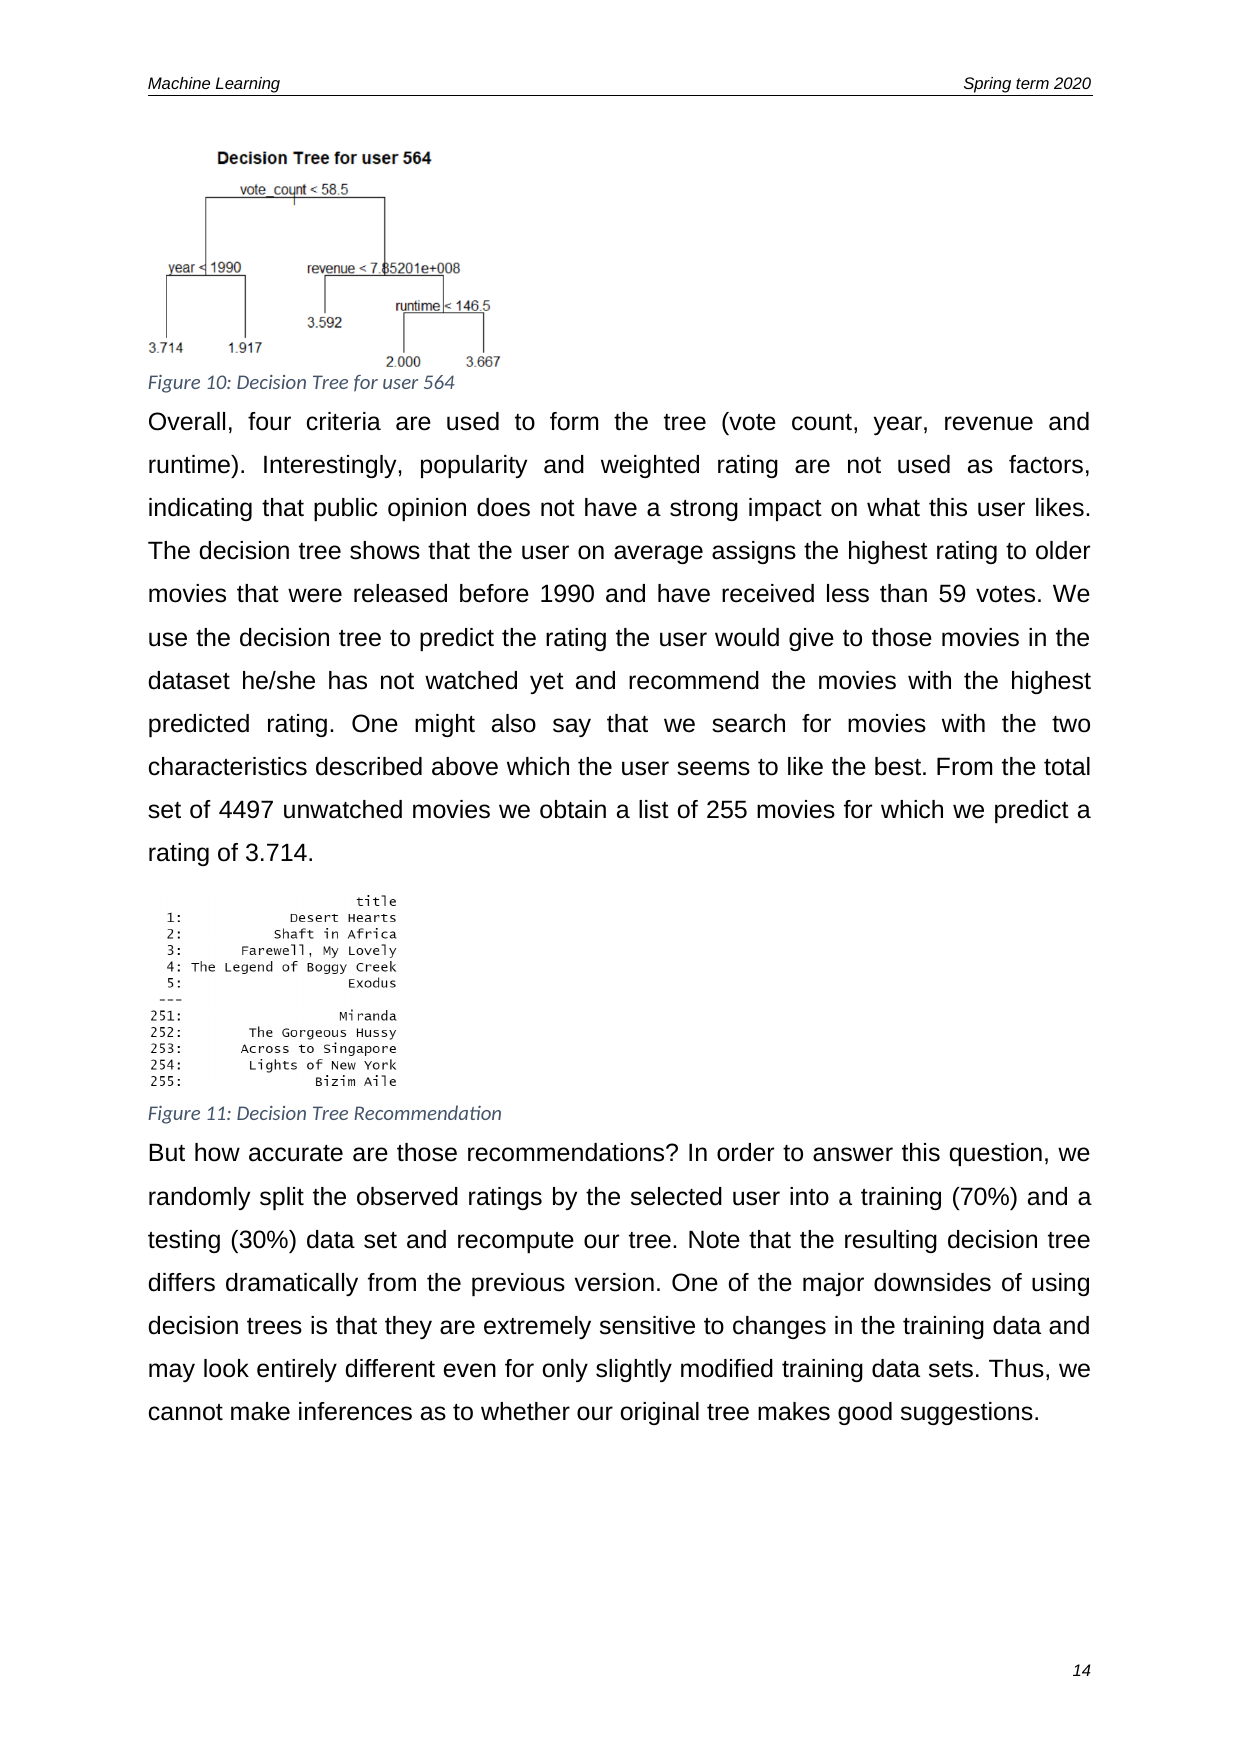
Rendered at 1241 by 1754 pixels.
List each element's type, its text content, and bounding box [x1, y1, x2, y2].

picture [147, 893, 399, 1088]
text Figure 11: Decision Tree Recommendation [148, 1101, 1093, 1126]
picture [147, 147, 502, 369]
text But how accurate are those recommendations? In order to answer this question, we randomly split the observed ratings by the selected user into a training (70%) and a testing (30%) data set and recompute our tree. Note that the resulting decision tree differs dramatically from the previous version. One of the major downsides of using decision trees is that they are extremely sensitive to changes in the training data and may look entirely different even for only slightly modified training data sets. Thus, we cannot make inferences as to whether our original tree makes good suggestions. [148, 1138, 1093, 1426]
text Overall, four criteria are used to form the tree (vote count, year, revenue and runtime). Interestingly, popularity and weighted rating are not used as factors, indicating that public opinion does not have a strong impact on what this user likes. The decision tree shows that the user on average assigns the highest rating to older movies that were released before 1990 and have received less than 59 votes. We use the decision tree to predict the rating the user would give to those movies in the dataset he/she has not watched yet and recommend the movies with the highest predicted rating. One might also say that we search for movies with the two characteristics described above which the user seems to like the best. From the total set of 4497 unwatched movies we obtain a list of 255 movies for which we predict a rating of 3.714. [148, 407, 1093, 867]
